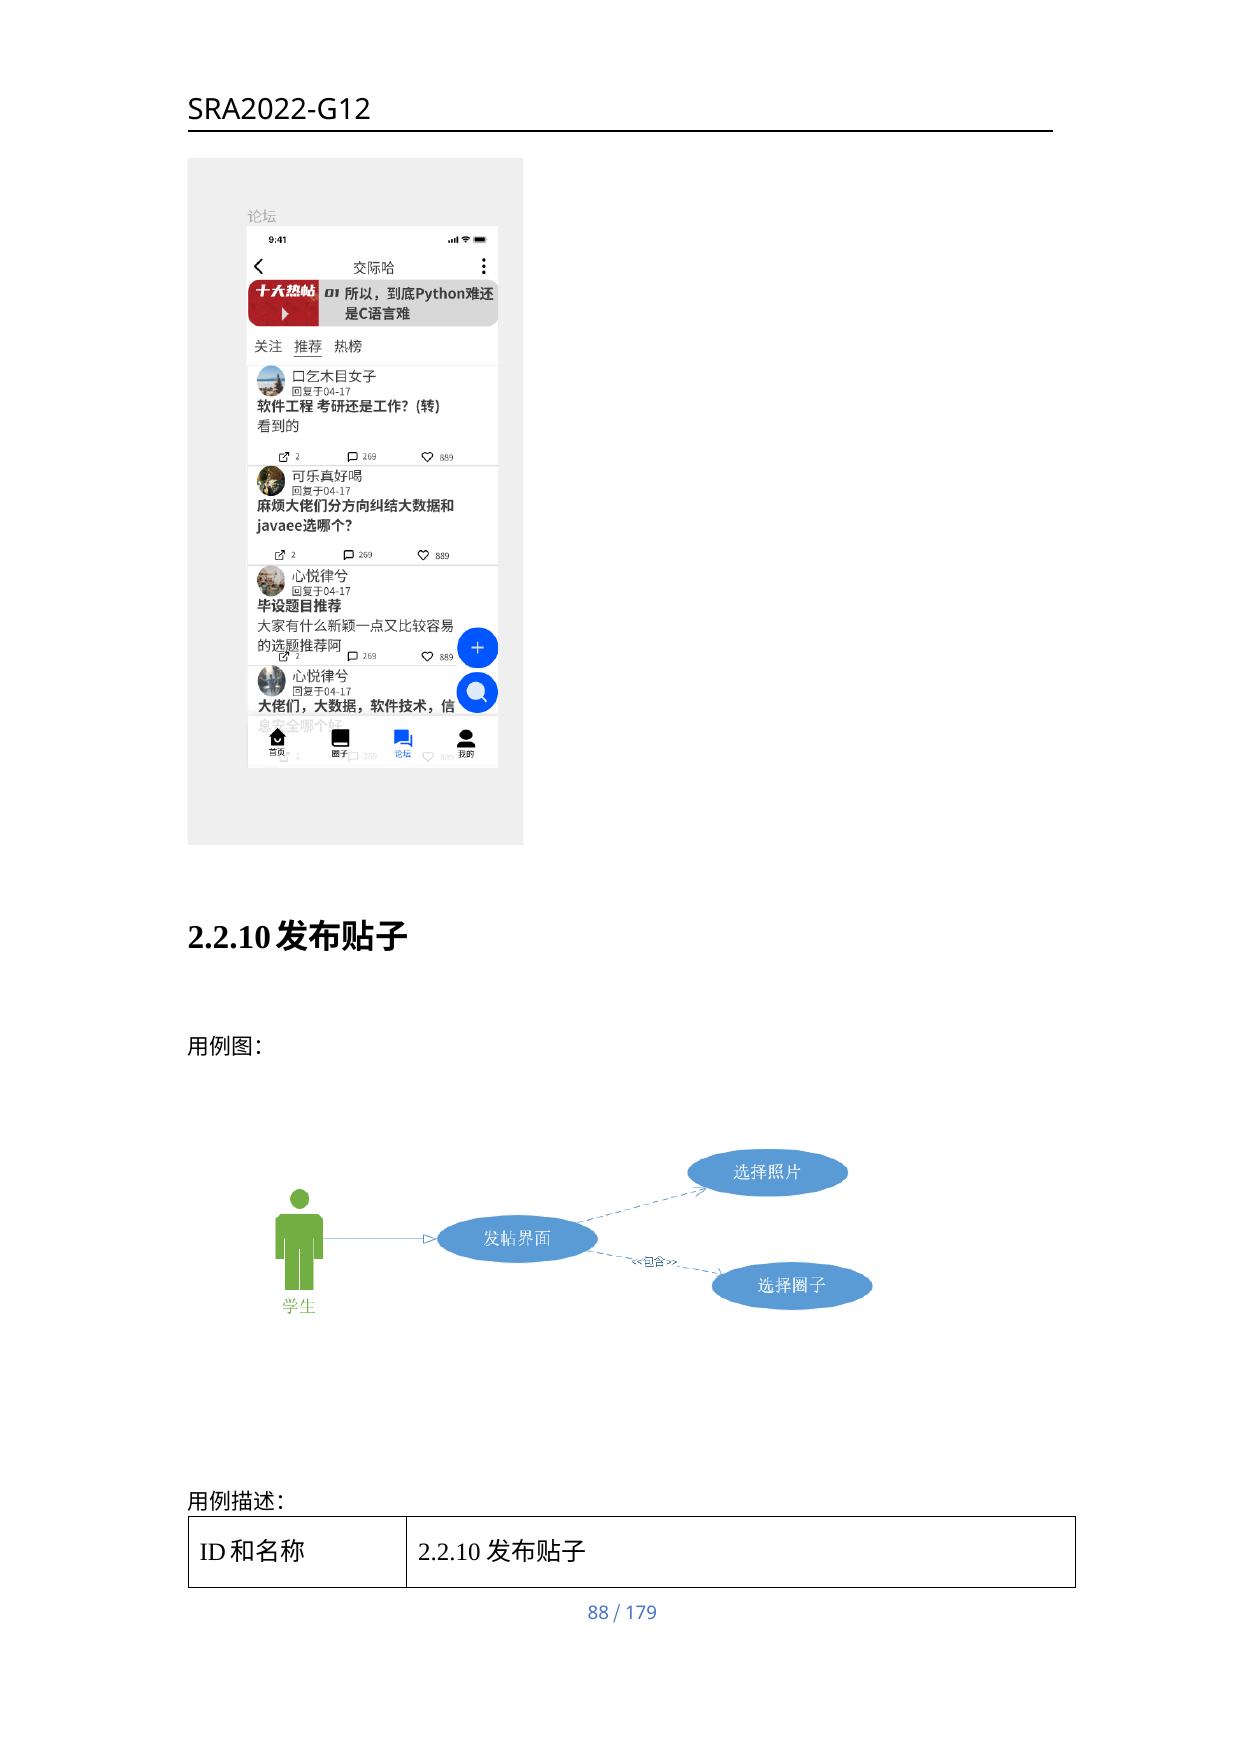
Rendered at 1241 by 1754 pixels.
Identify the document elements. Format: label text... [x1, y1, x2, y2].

text 用例描述： [187, 1483, 1053, 1516]
subtitle 发布贴子 [187, 901, 1053, 966]
picture [187, 1060, 1053, 1435]
text 用例图： [187, 1028, 1053, 1060]
table_header 2.2.10 发布贴子 [407, 1517, 1075, 1587]
picture [187, 158, 524, 845]
table_header ID和名称 [189, 1517, 406, 1587]
